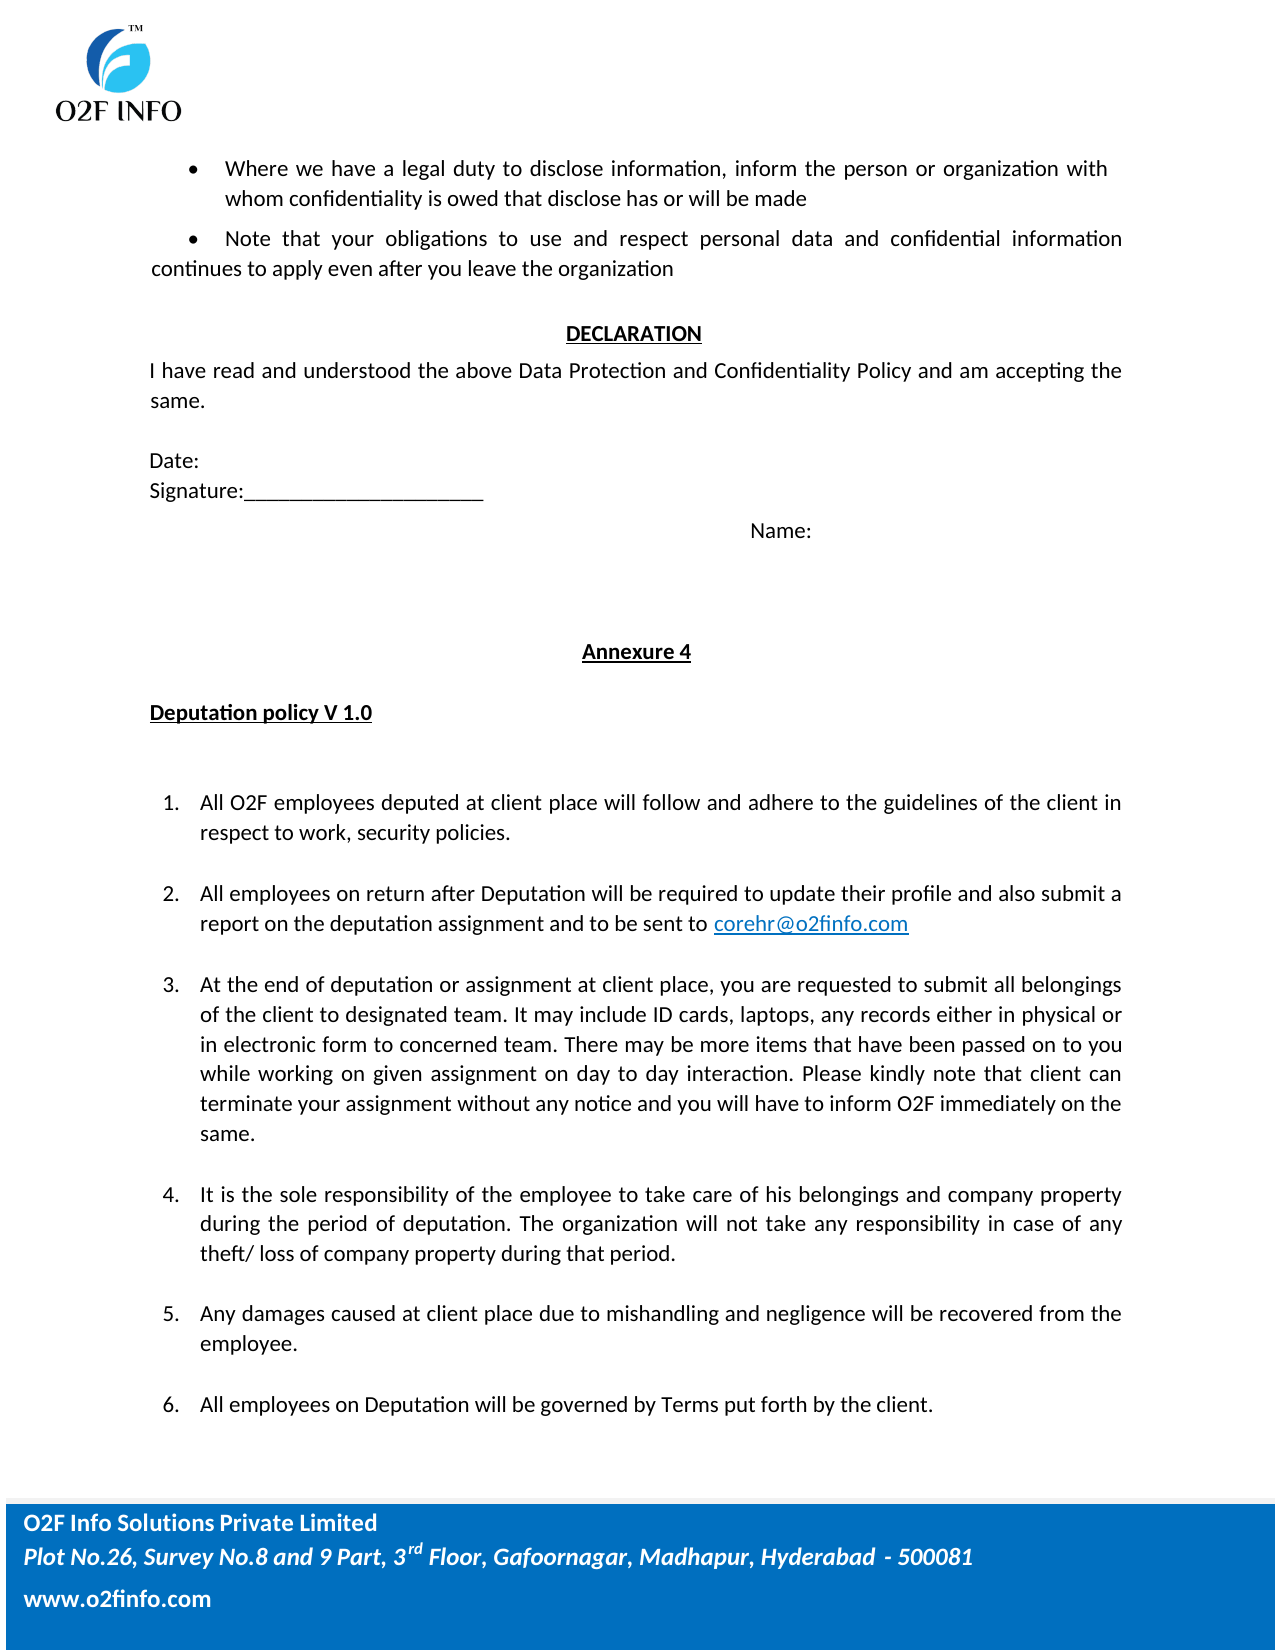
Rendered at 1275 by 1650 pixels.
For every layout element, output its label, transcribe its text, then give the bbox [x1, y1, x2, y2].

subtitle Deputation policy V 1.0 [149, 698, 837, 726]
list Any damages caused at client place due to mishandling and negligence will be recovered from the employee. [162, 1299, 1124, 1357]
text I have read and understood the above Data Protection and Confidentiality Policy and am accepting the same. [149, 356, 1124, 414]
list All employees on return after Deputation will be required to update their profile and also submit a report on the deputation assignment and to be sent to corehr@o2finfo.com [162, 879, 1124, 937]
list All employees on Deputation will be governed by Terms put forth by the client. [162, 1390, 1124, 1418]
list Where we have a legal duty to disclose information, inform the person or organization with whom confidentiality is owed that disclose has or will be made [151, 154, 1124, 212]
list At the end of deputation or assignment at client place, you are requested to submit all belongings of the client to designated team. It may include ID cards, laptops, any records either in physical or in electronic form to concerned team. There may be more items that have been passed on to you while working on given assignment on day to day interaction. Please kindly note that client can terminate your assignment without any notice and you will have to inform O2F immediately on the same. [162, 970, 1124, 1147]
list Note that your obligations to use and respect personal data and confidential information continues to apply even after you leave the organization [151, 224, 1124, 282]
text Name: [586, 516, 976, 544]
text Date: Signature:_____________________ [149, 447, 1126, 504]
picture [40, 0, 197, 154]
list It is the sole responsibility of the employee to take care of his belongings and company property during the period of deputation. The organization will not take any responsibility in case of any theft/ loss of company property during that period. [162, 1180, 1124, 1267]
list All O2F employees deputed at client place will follow and adhere to the guidelines of the client in respect to work, security policies. [162, 788, 1124, 846]
picture [5, 1501, 1275, 1650]
subtitle DECLARATION [148, 319, 1126, 347]
text Annexure 4 [150, 637, 1123, 665]
